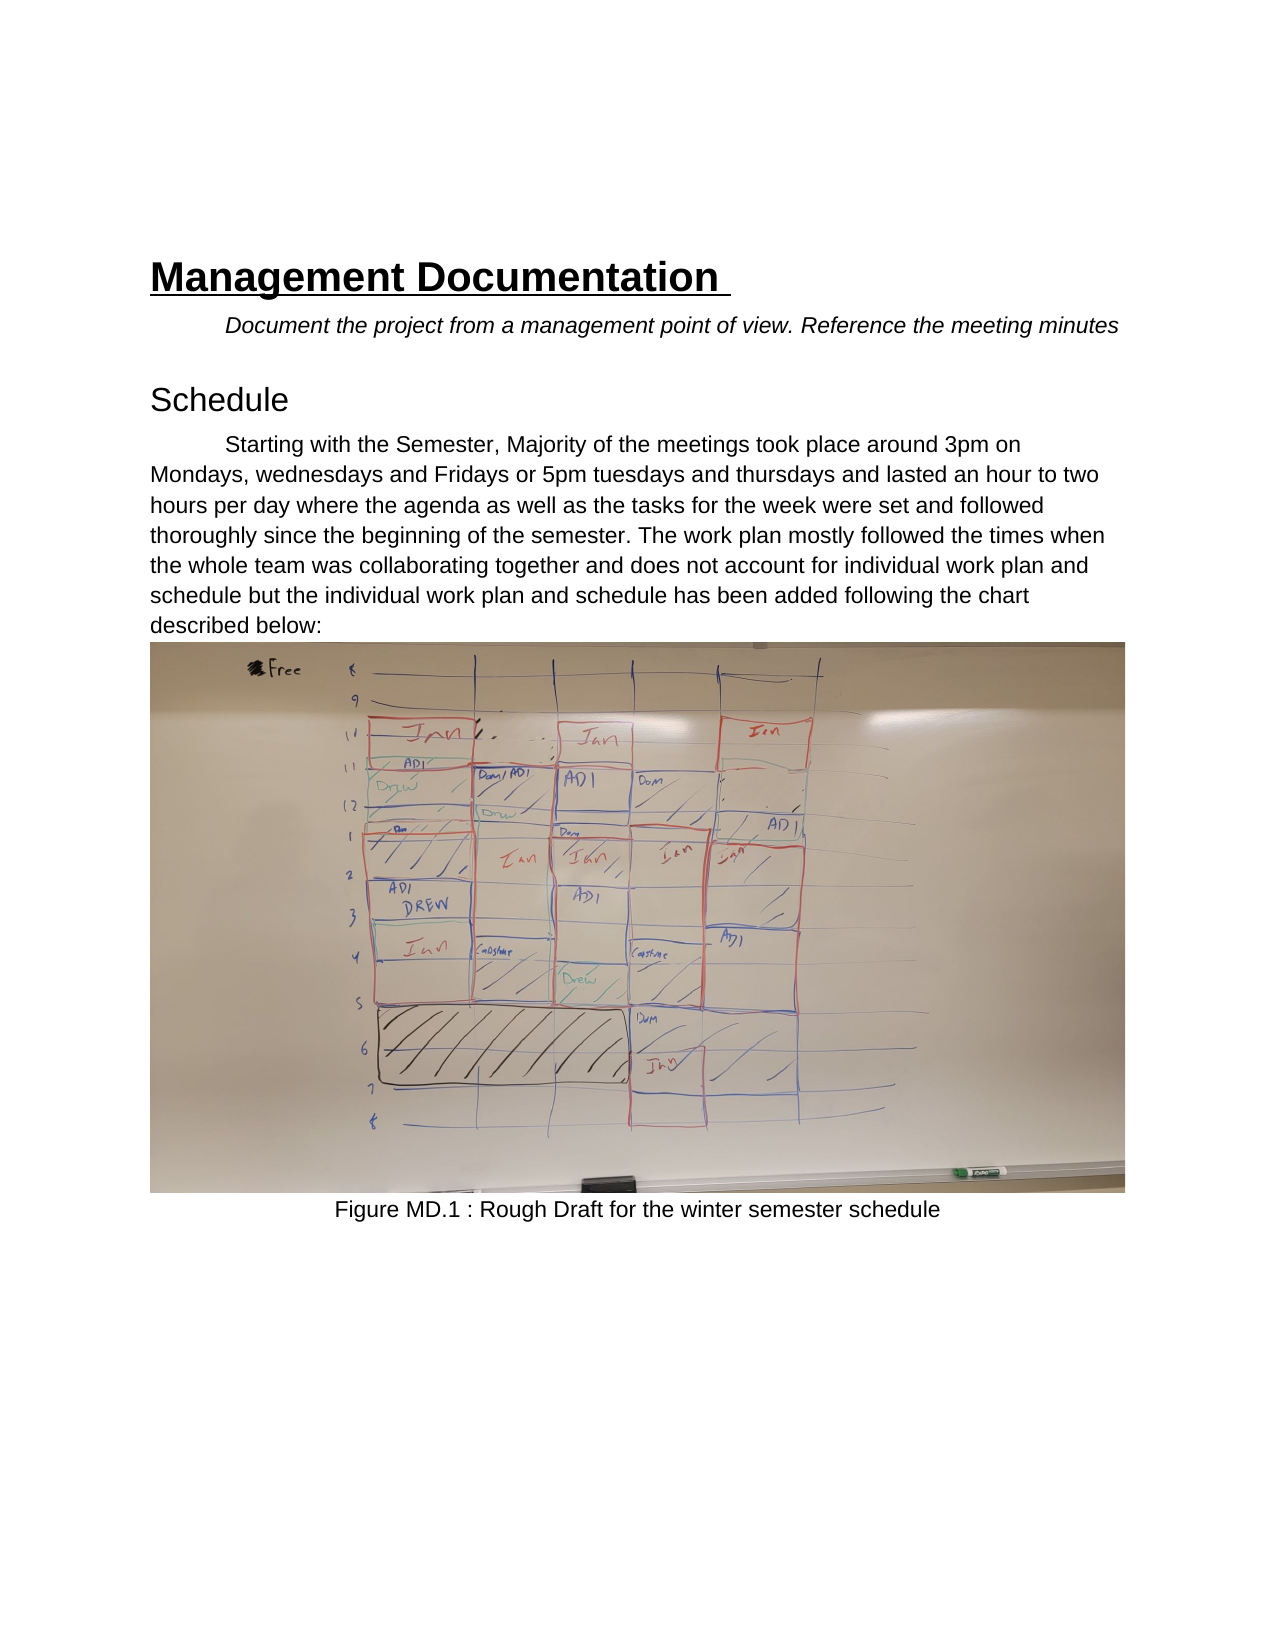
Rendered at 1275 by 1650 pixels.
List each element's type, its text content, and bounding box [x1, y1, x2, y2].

subtitle Management Documentation [150, 252, 1125, 300]
text Figure MD.1 : Rough Draft for the winter semester schedule [150, 1193, 1125, 1223]
picture [150, 642, 1125, 1193]
subtitle Schedule [150, 380, 1125, 419]
text Starting with the Semester, Majority of the meetings took place around 3pm on Mondays, wednesdays and Fridays or 5pm tuesdays and thursdays and lasted an hour to two hours per day where the agenda as well as the tasks for the week were set and followed thoroughly since the beginning of the semester. The work plan mostly followed the times when the whole team was collaborating together and does not account for individual work plan and schedule but the individual work plan and schedule has been added following the chart described below: [150, 431, 1125, 639]
text Document the project from a management point of view. Reference the meeting minutes [150, 312, 1125, 339]
